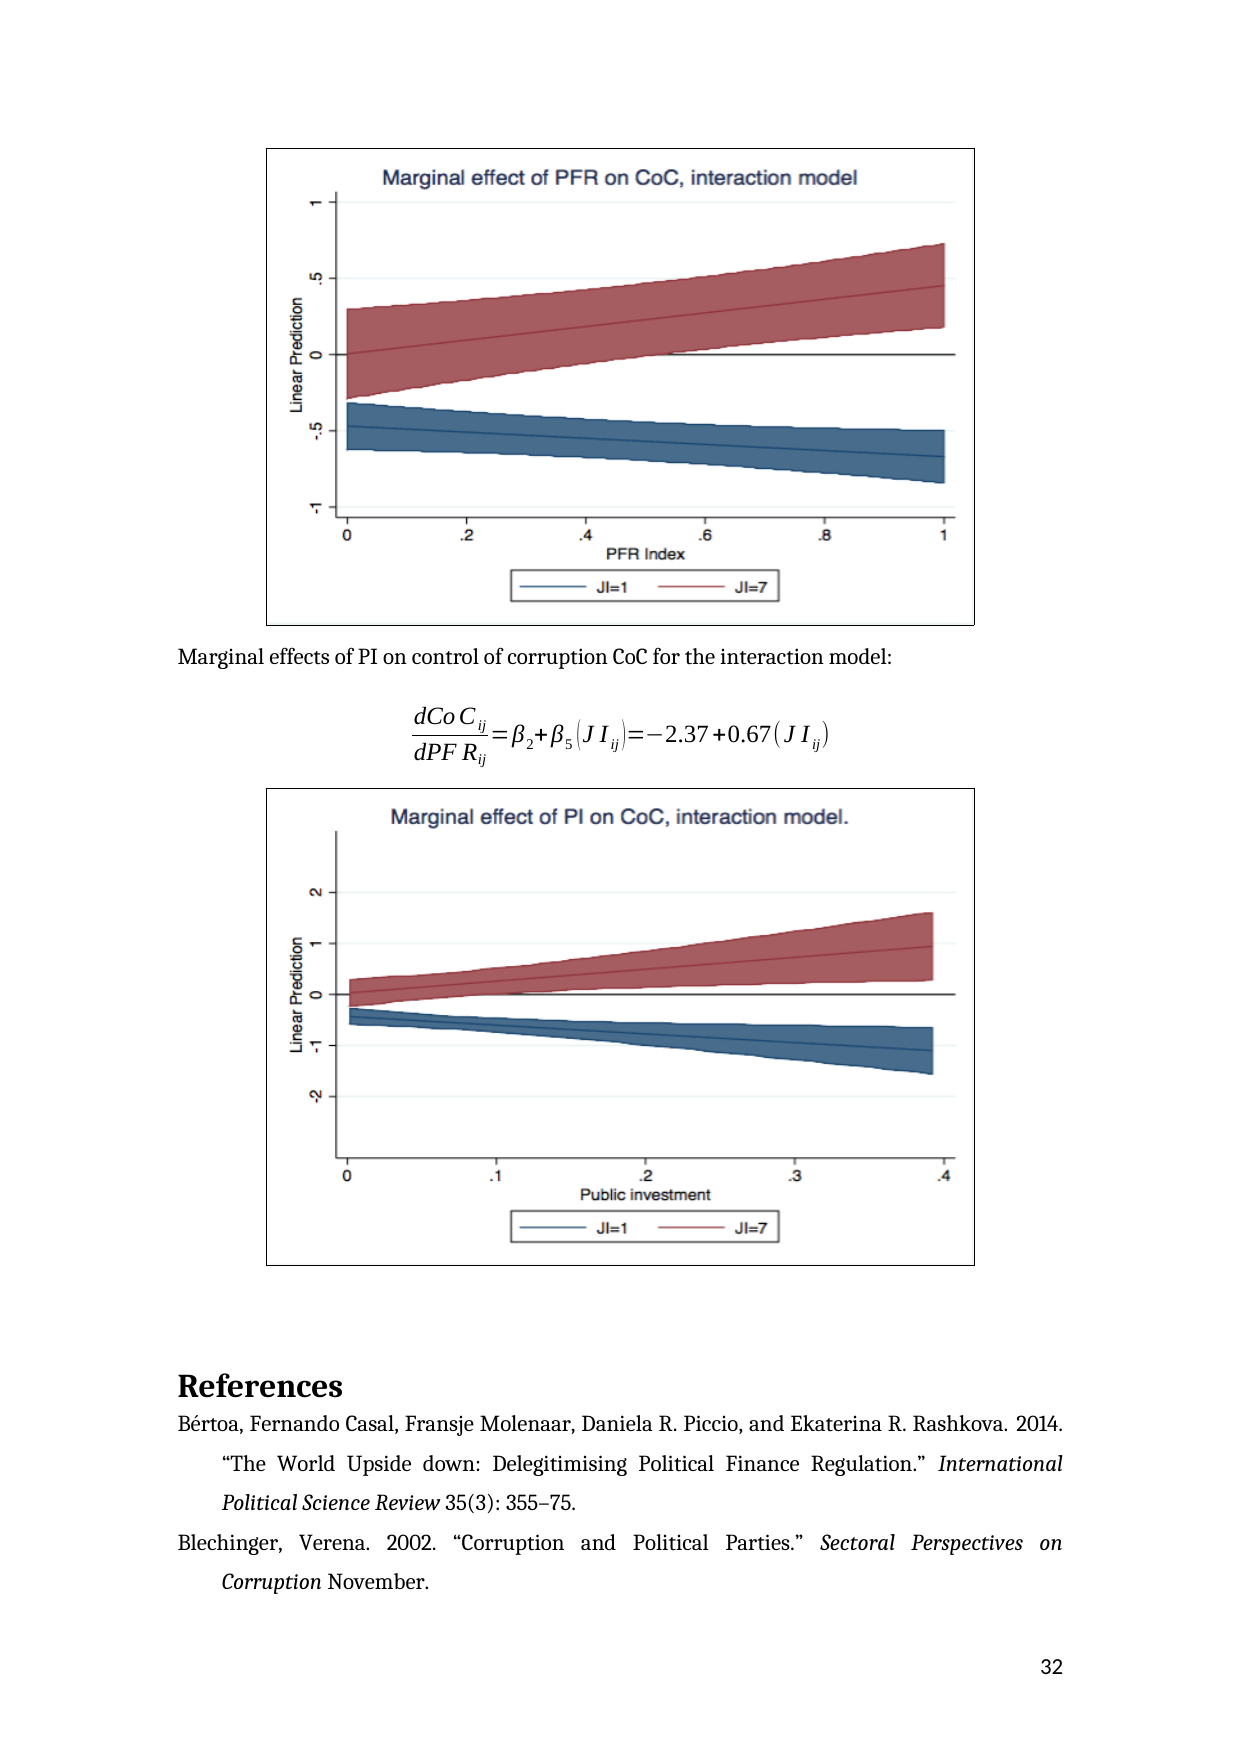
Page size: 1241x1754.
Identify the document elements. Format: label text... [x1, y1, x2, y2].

picture [267, 149, 974, 625]
text Blechinger, Verena. 2002. “Corruption and Political Parties.” Sectoral Perspectives on Corruption November. [177, 1529, 1063, 1595]
text Bértoa, Fernando Casal, Fransje Molenaar, Daniela R. Piccio, and Ekaterina R. Rashkova. 2014. “The World Upside down: Delegitimising Political Finance Regulation.” International Political Science Review 35(3): 355–75. [177, 1411, 1063, 1516]
picture [267, 789, 974, 1265]
text Marginal effects of PI on control of corruption CoC for the interaction model: [177, 644, 1063, 671]
subtitle References [177, 1367, 1063, 1405]
